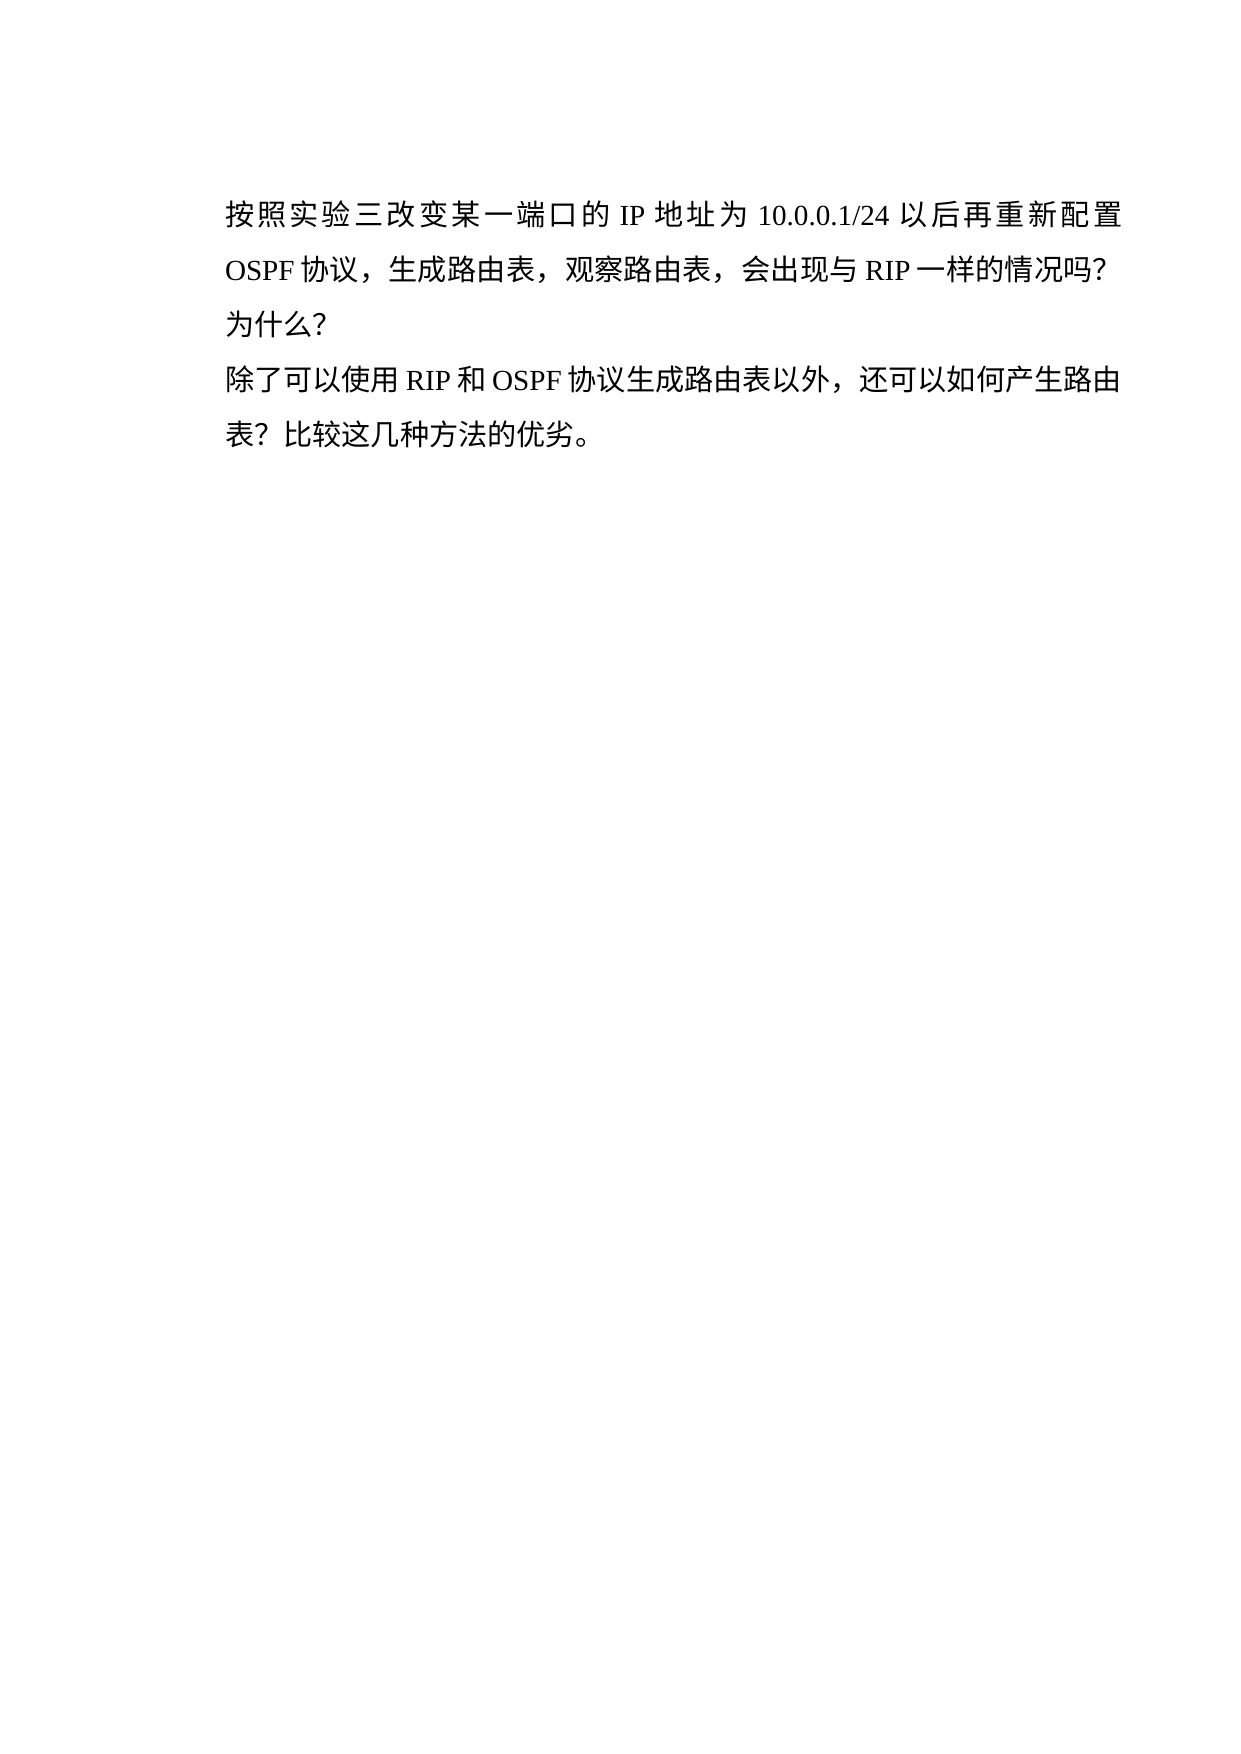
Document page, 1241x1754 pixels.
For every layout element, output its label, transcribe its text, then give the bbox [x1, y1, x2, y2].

text 按照实验三改变某一端口的IP地址为.1/24以后再重新配置OSPF协议，生成路由表，观察路由表，会出现与RIP一样的情况吗？为什么？ [225, 191, 1122, 343]
text 除了可以使用RIP和OSPF协议生成路由表以外，还可以如何产生路由表？比较这几种方法的优劣。 [225, 356, 1122, 453]
